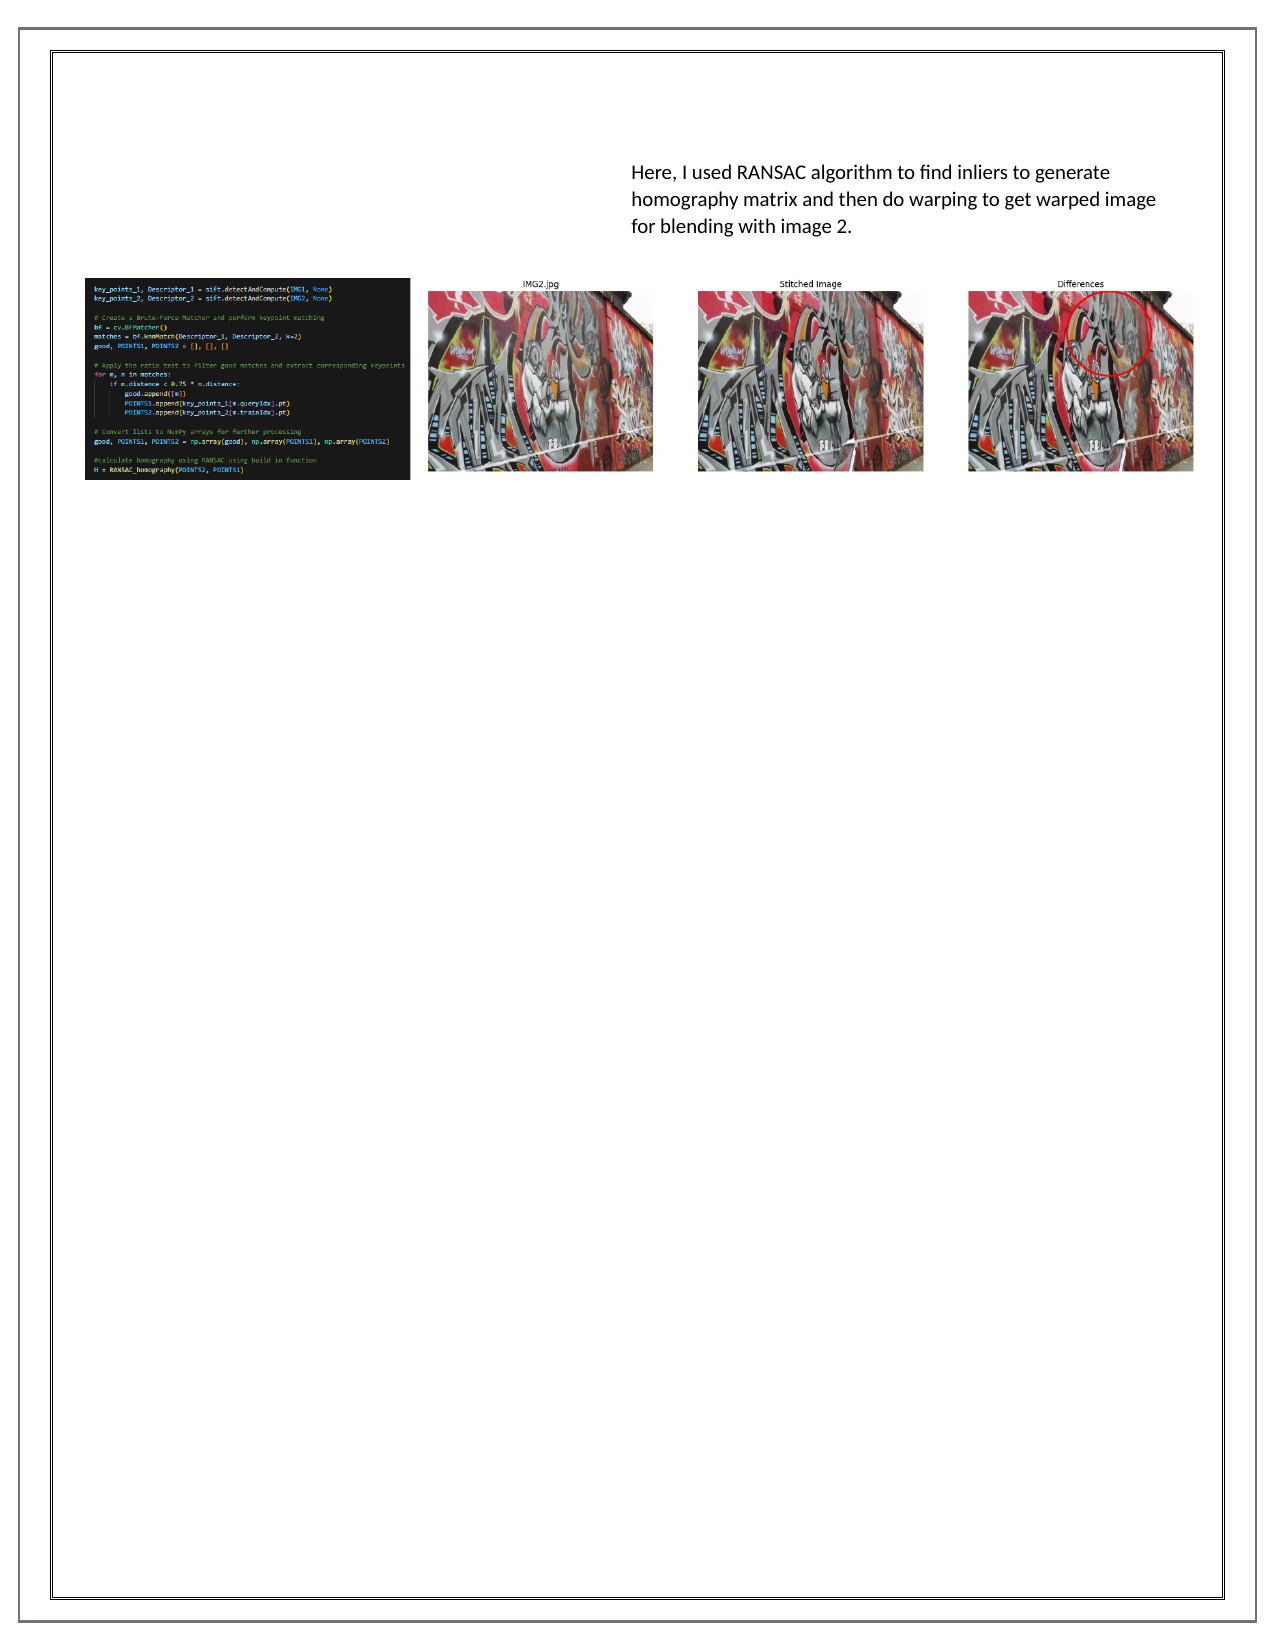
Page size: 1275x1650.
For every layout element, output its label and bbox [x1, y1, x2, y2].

picture [85, 278, 411, 480]
picture [423, 275, 1198, 476]
